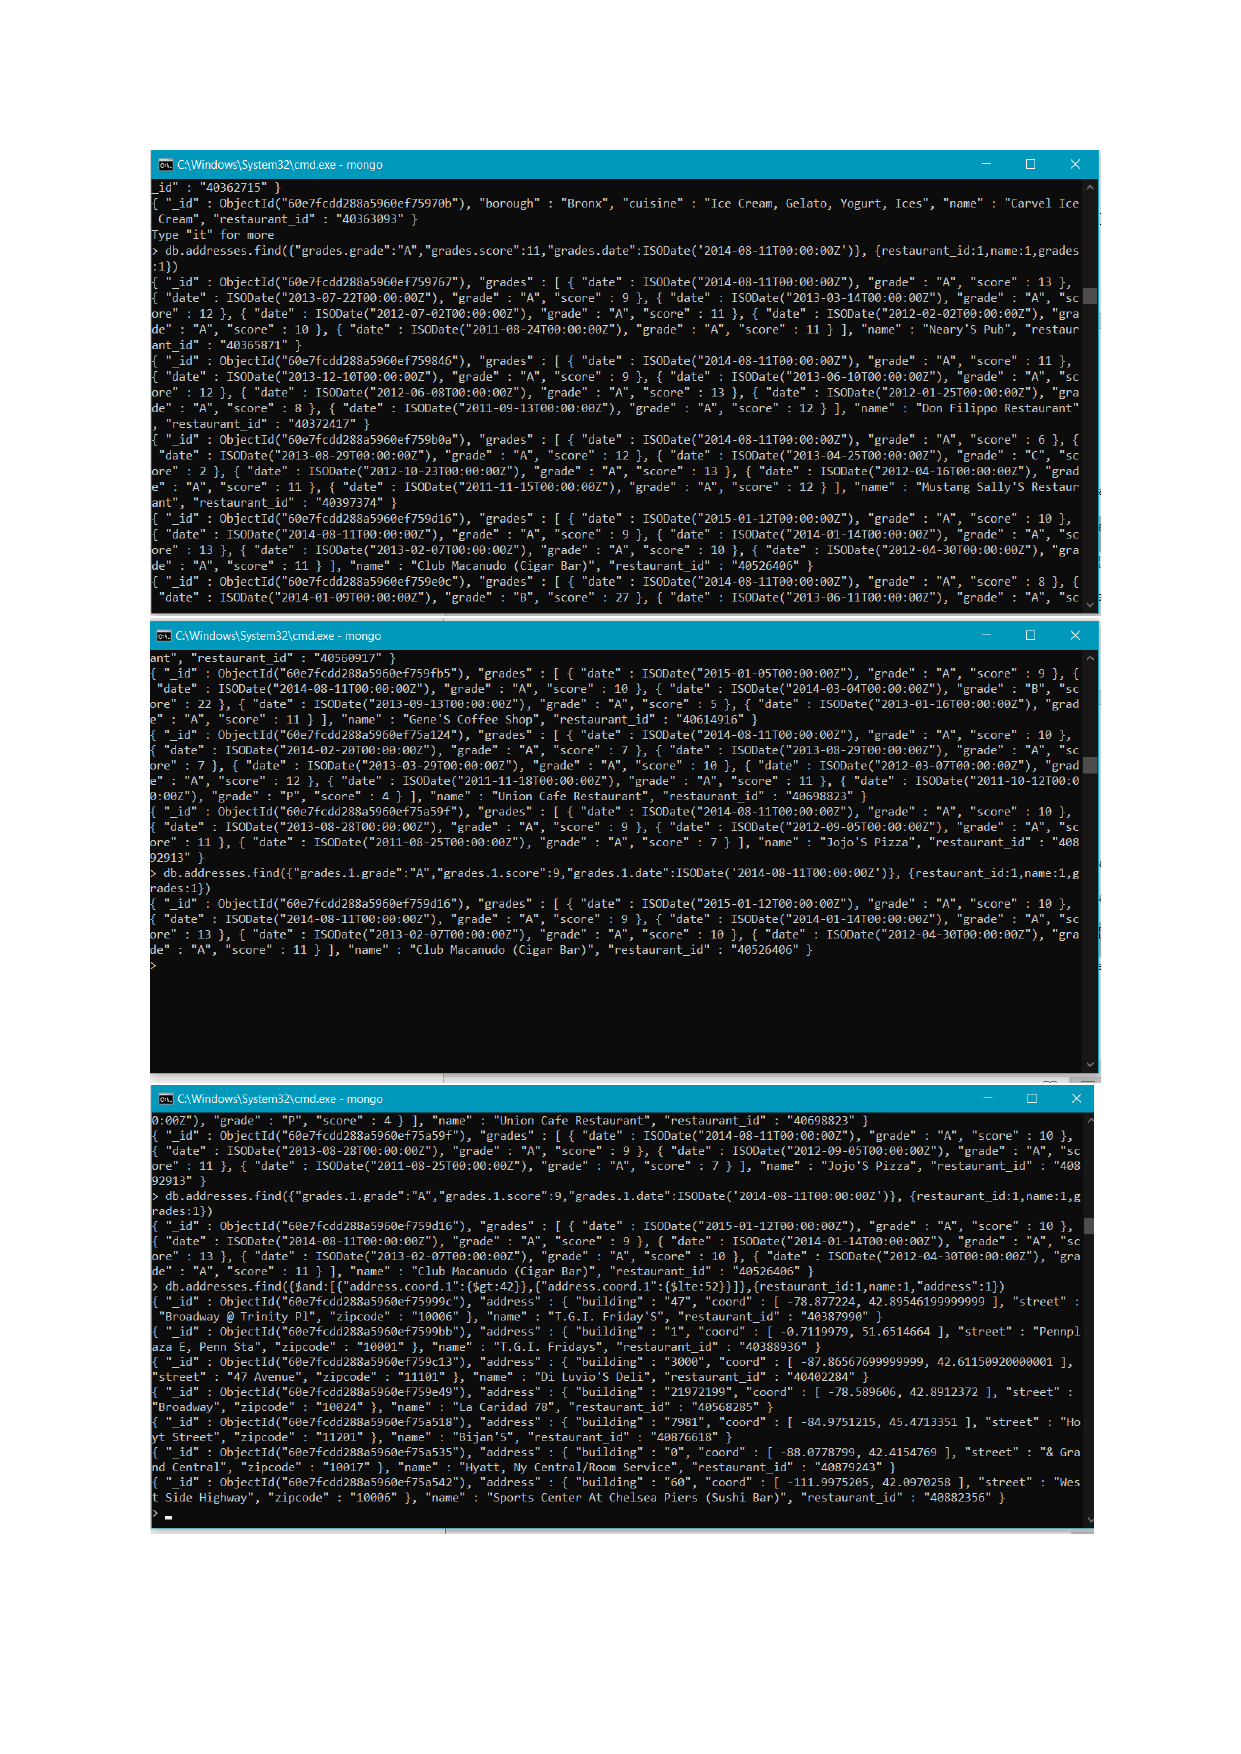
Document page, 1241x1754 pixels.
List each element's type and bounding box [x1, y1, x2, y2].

picture [150, 1085, 1094, 1534]
picture [150, 150, 1102, 616]
picture [157, 630, 171, 641]
picture [159, 1093, 173, 1104]
picture [159, 159, 173, 170]
picture [150, 618, 1102, 1083]
